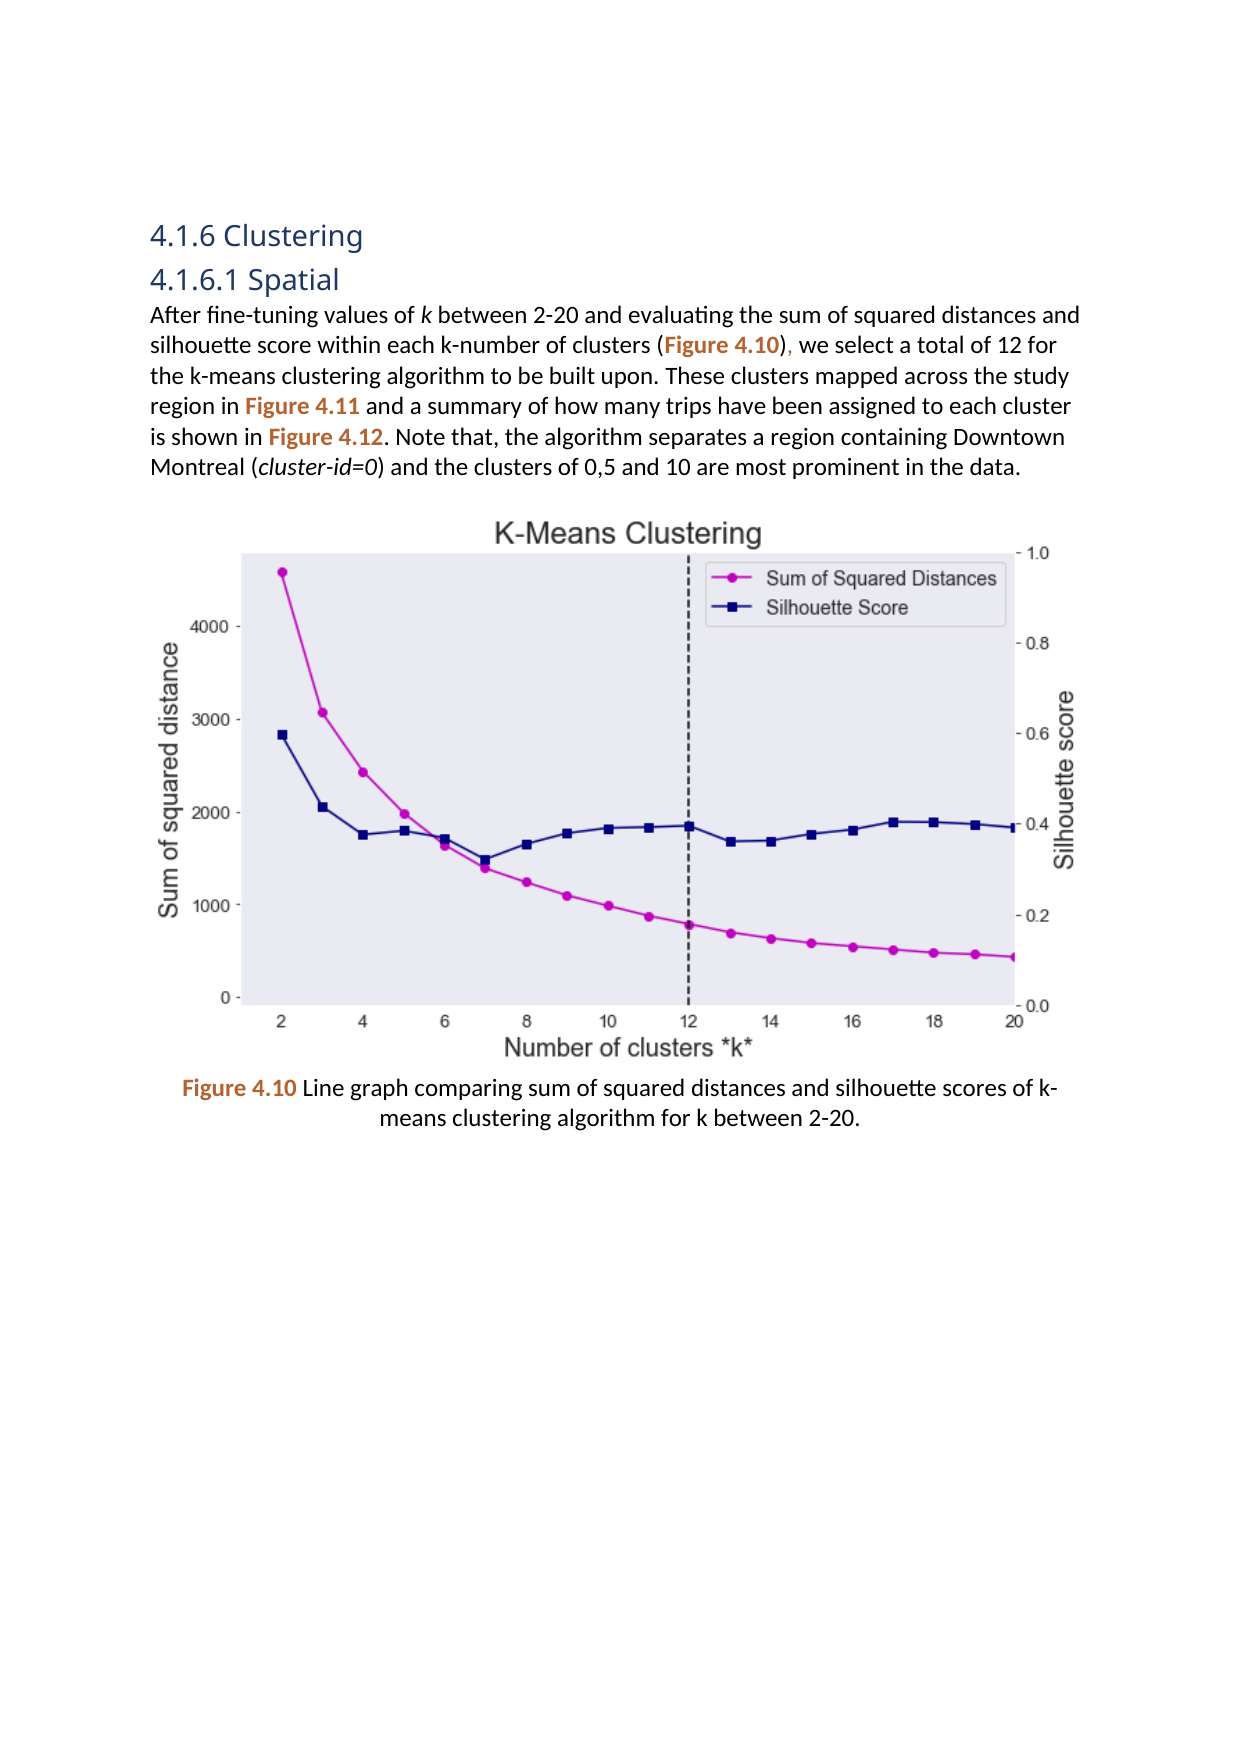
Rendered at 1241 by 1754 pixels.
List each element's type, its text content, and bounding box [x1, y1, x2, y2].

subtitle 4.1.6 Clustering [150, 215, 1090, 255]
subtitle 4.1.6.1 Spatial [150, 259, 1090, 299]
text After fine-tuning values of k between 2-20 and evaluating the sum of squared distances and silhouette score within each k-number of clusters (Figure 4.10), we select a total of 12 for the k-means clustering algorithm to be built upon. These clusters mapped across the study region in Figure 4.11 and a summary of how many trips have been assigned to each cluster is shown in Figure 4.12. Note that, the algorithm separates a region containing Downtown Montreal (cluster-id=0) and the clusters of 0,5 and 10 are most prominent in the data. [150, 299, 1090, 482]
picture [150, 512, 1090, 1072]
text Figure 4.10 Line graph comparing sum of squared distances and silhouette scores of k-means clustering algorithm for k between 2-20. [150, 1072, 1090, 1133]
